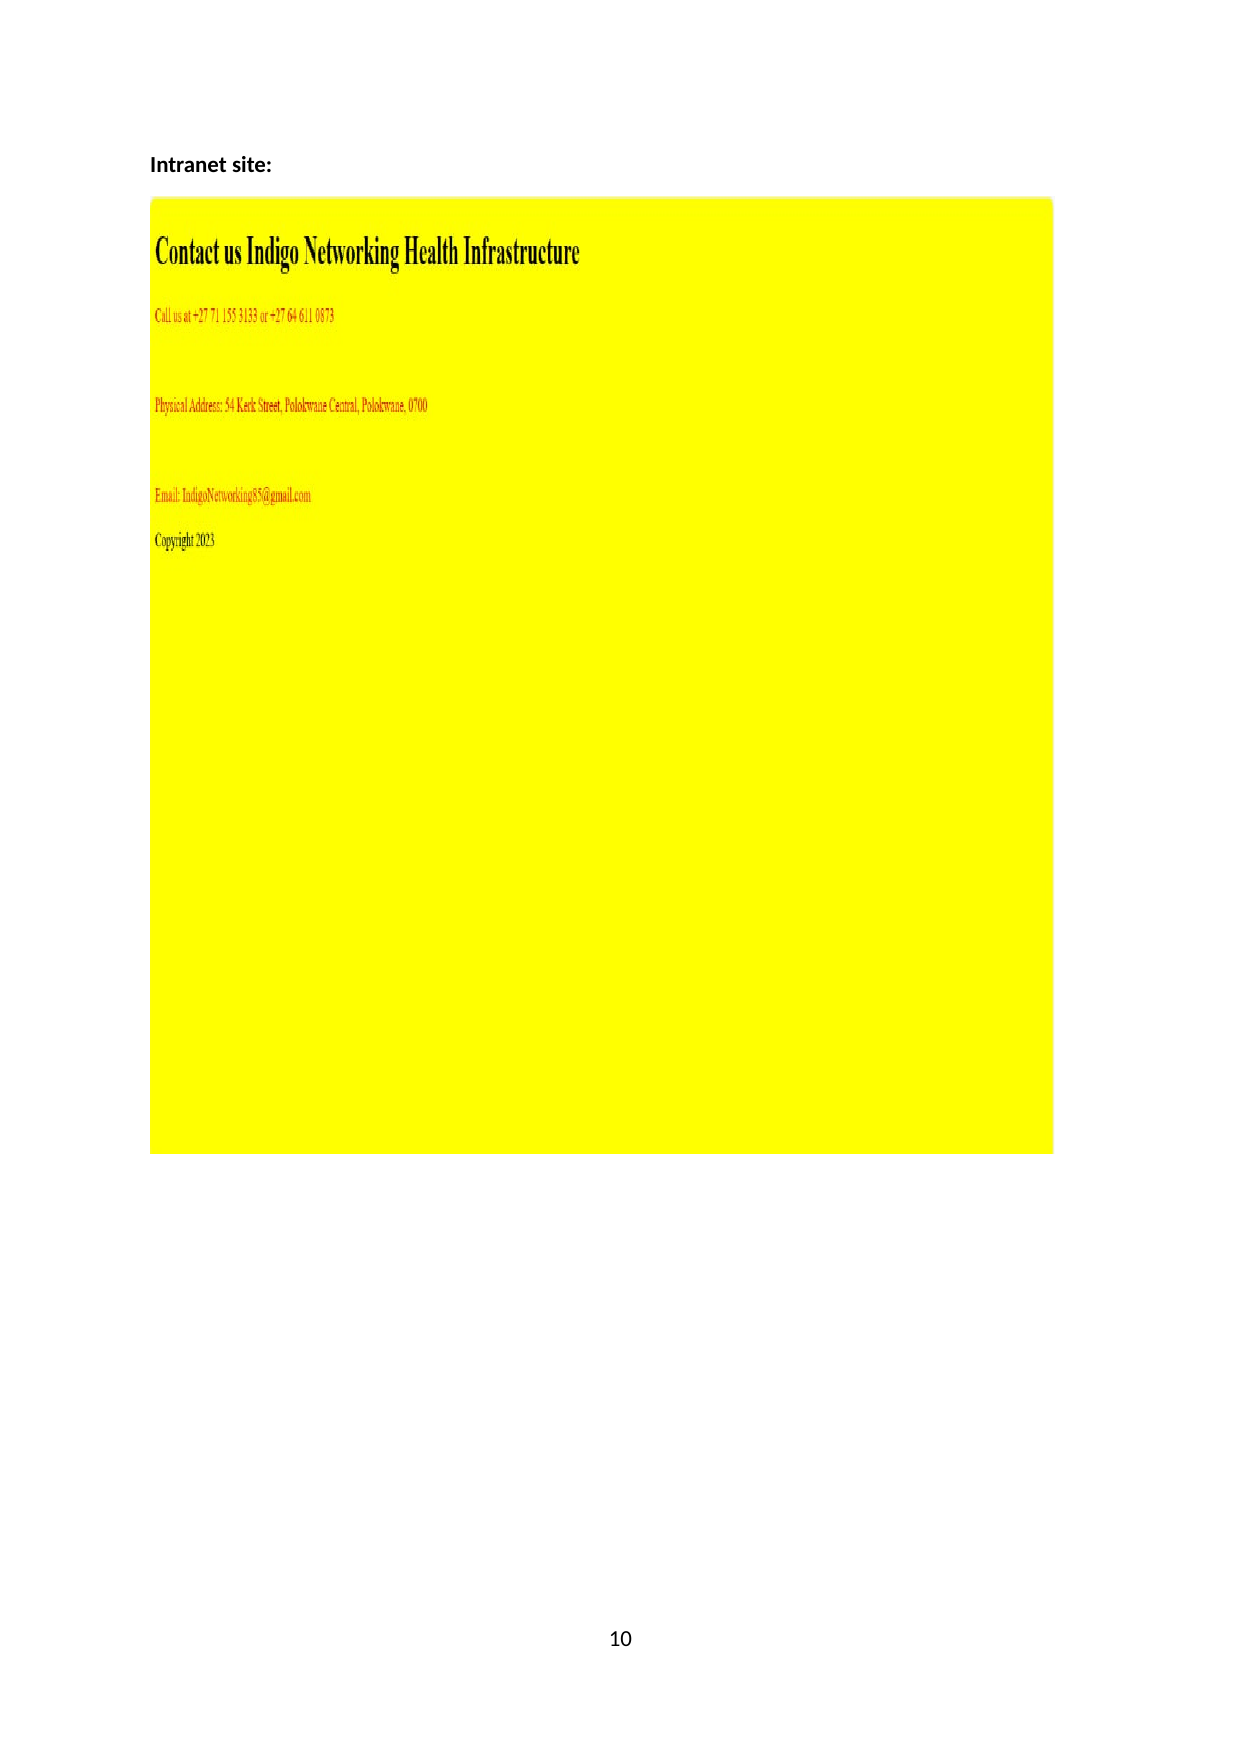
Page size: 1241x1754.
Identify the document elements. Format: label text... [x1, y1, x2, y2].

picture [150, 196, 1055, 1154]
text Intranet site: [150, 150, 1090, 178]
